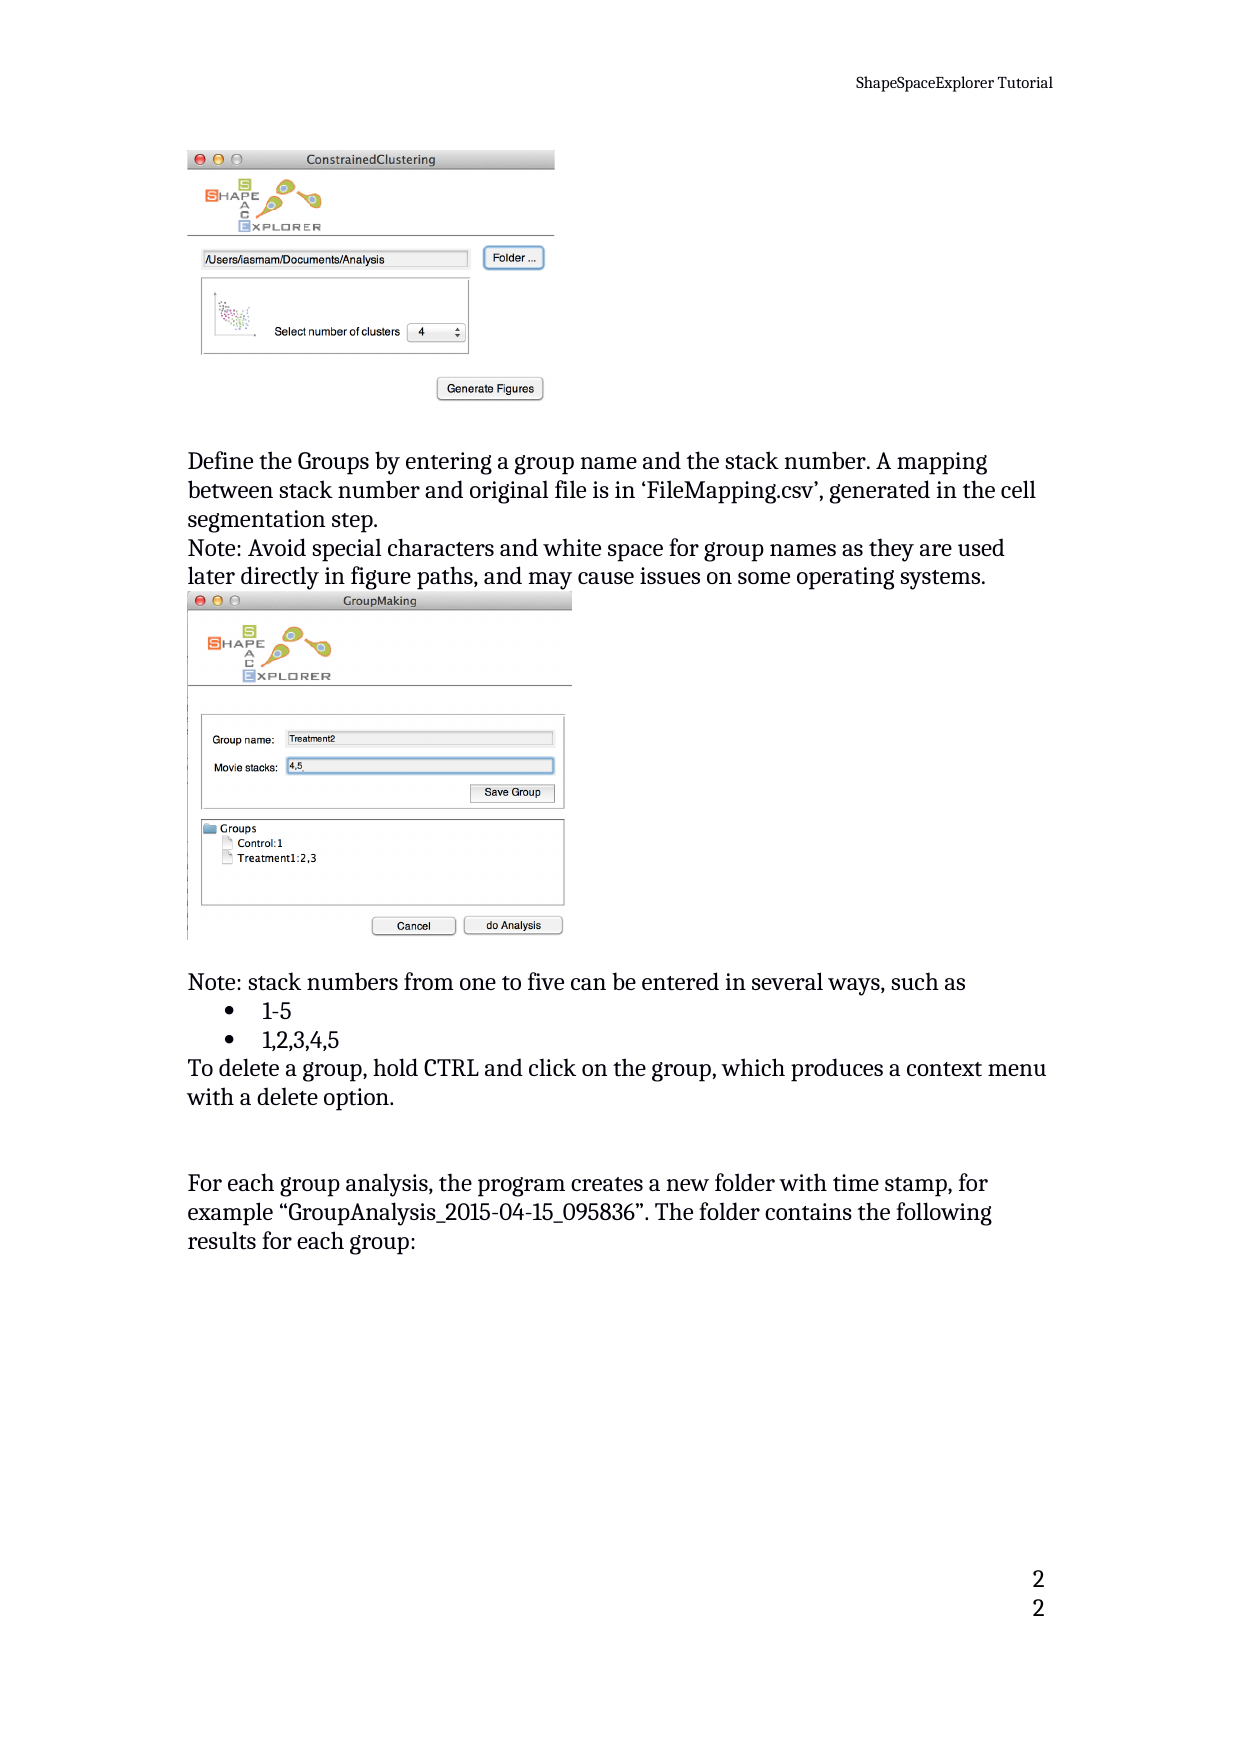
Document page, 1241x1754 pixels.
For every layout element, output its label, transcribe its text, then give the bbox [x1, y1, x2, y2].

picture [187, 150, 555, 419]
picture [187, 591, 572, 940]
text To delete a group, hold CTRL and click on the group, which produces a context menu with a delete option. [187, 1054, 1053, 1112]
text For each group analysis, the program creates a new folder with time stamp, for example “GroupAnalysis_2015-04-15_095836”. The folder contains the following results for each group: [187, 1169, 1053, 1256]
list 1-5 [225, 997, 1053, 1026]
text Note: stack numbers from one to five can be entered in several ways, such as [187, 968, 1053, 997]
list 1,2,3,4,5 [225, 1026, 1053, 1054]
text Define the Groups by entering a group name and the stack number. A mapping between stack number and original file is in ‘FileMapping.csv’, generated in the cell segmentation step. Note: Avoid special characters and white space for group names as they are used later directly in figure paths, and may cause issues on some operating systems. [187, 447, 1053, 591]
